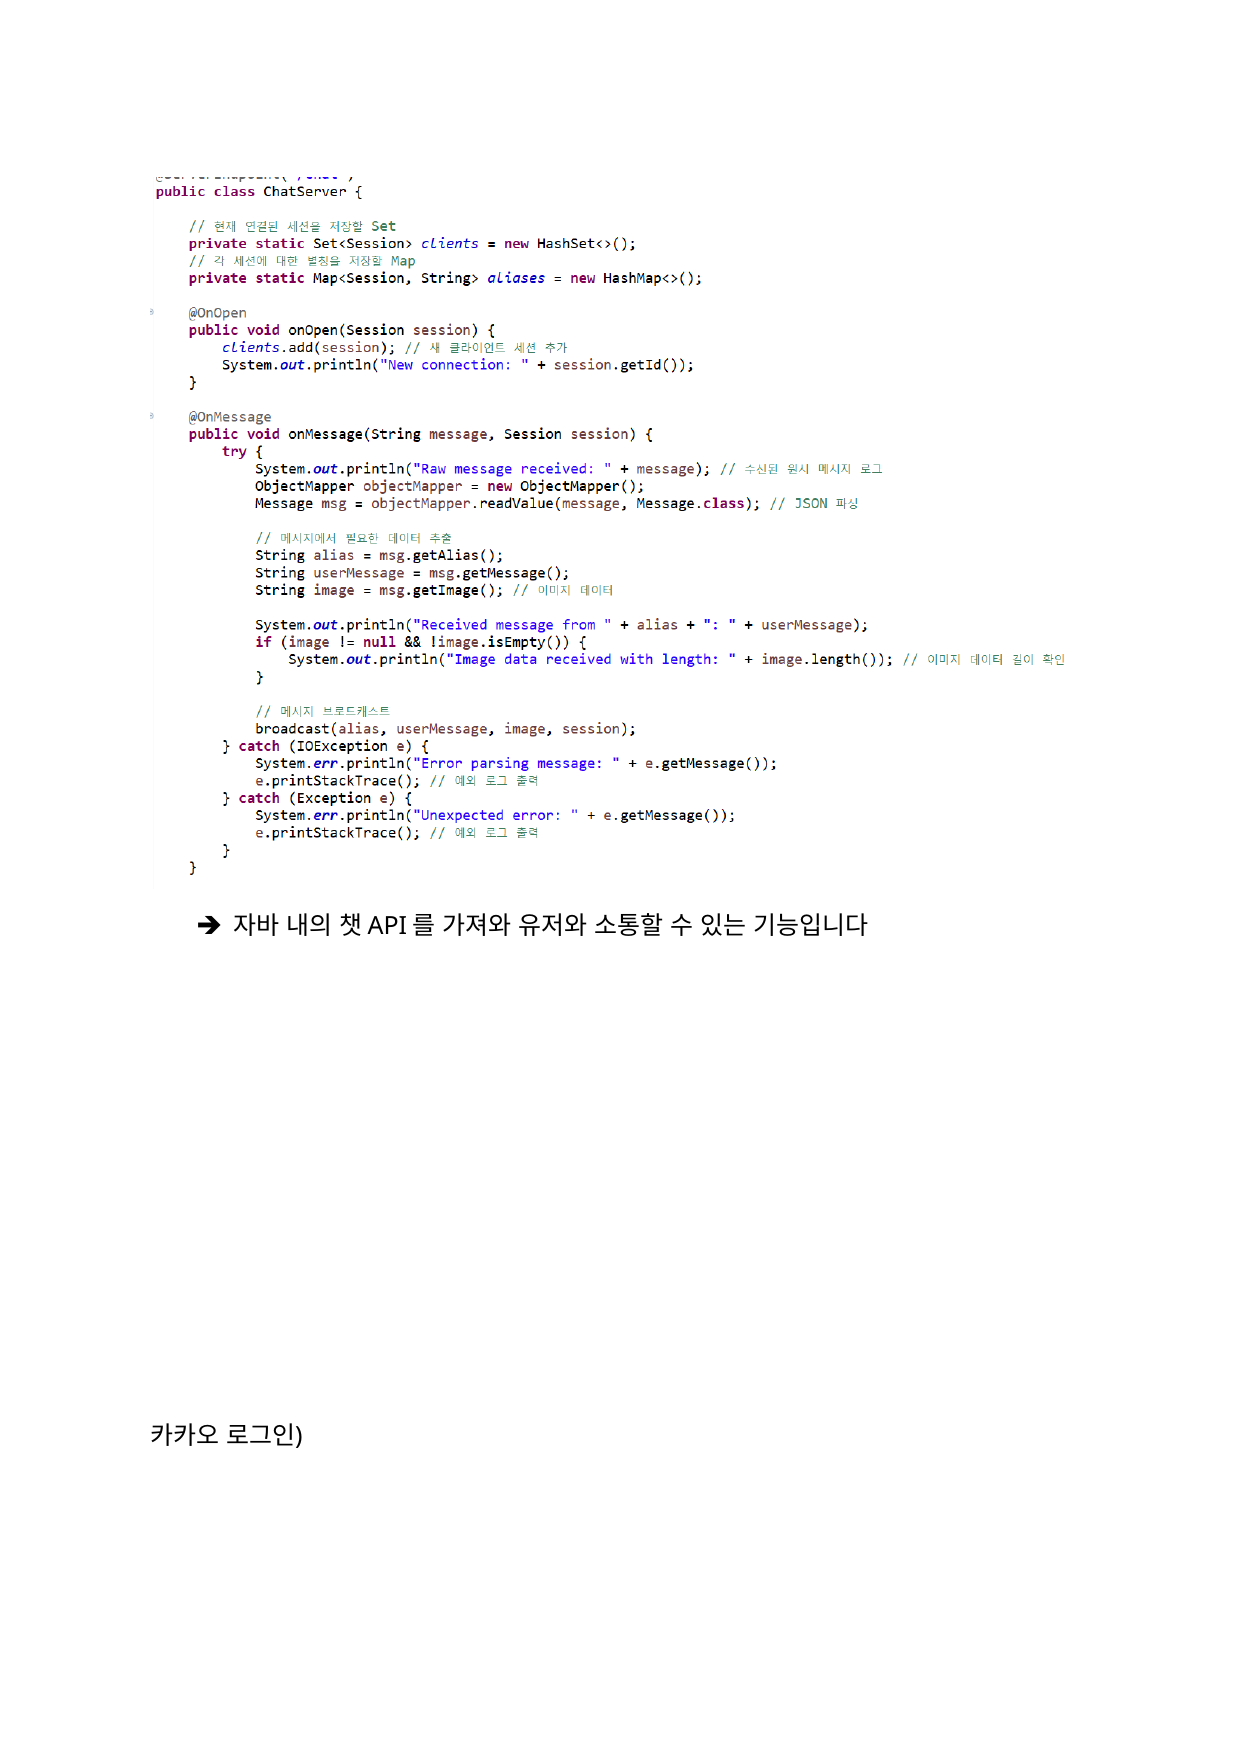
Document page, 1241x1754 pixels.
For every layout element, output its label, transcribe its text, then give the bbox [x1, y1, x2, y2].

picture [150, 177, 1091, 889]
list 자바 내의 챗API를 가져와 유저와 소통할 수 있는 기능입니다 [196, 906, 1090, 942]
text 카카오 로그인) [150, 1415, 1090, 1451]
